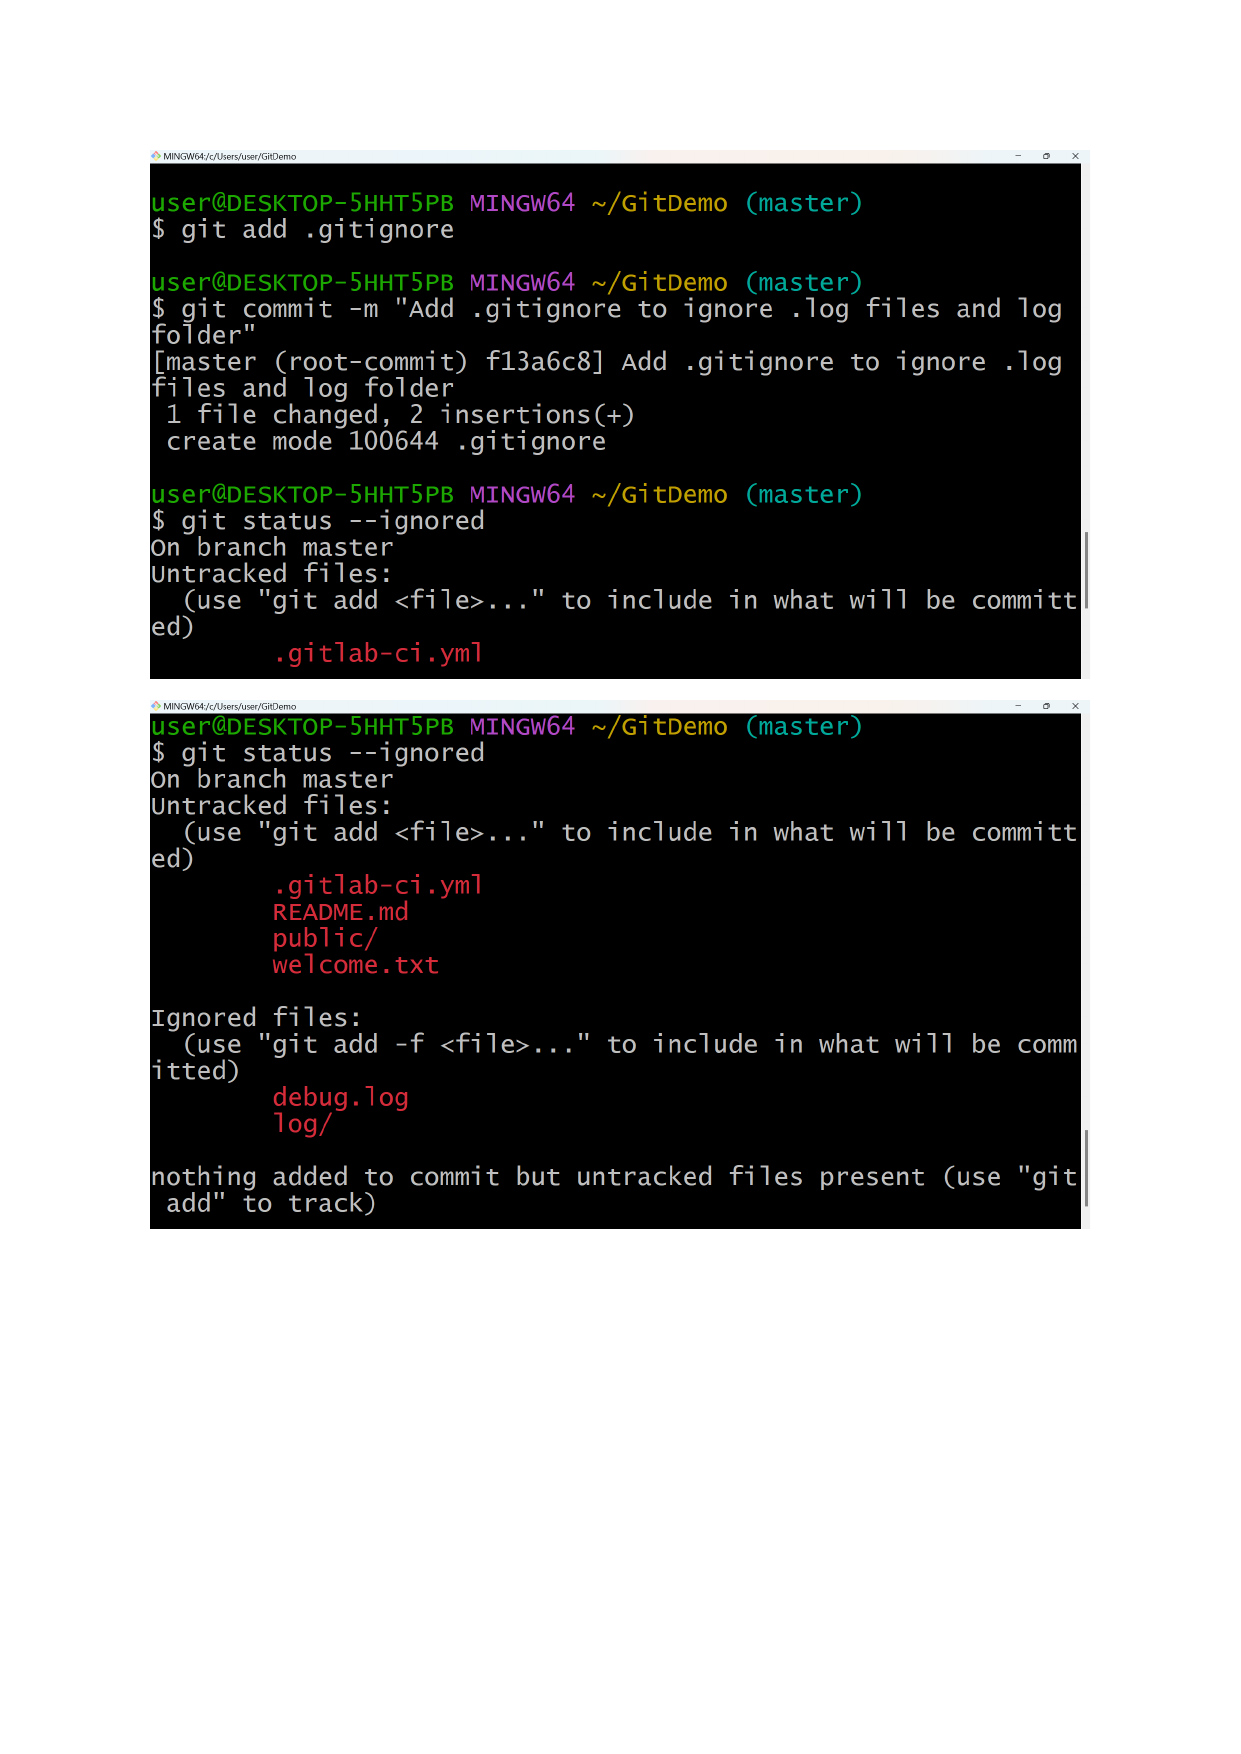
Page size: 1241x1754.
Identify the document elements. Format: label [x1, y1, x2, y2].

picture [150, 700, 1091, 1229]
picture [150, 150, 1091, 679]
